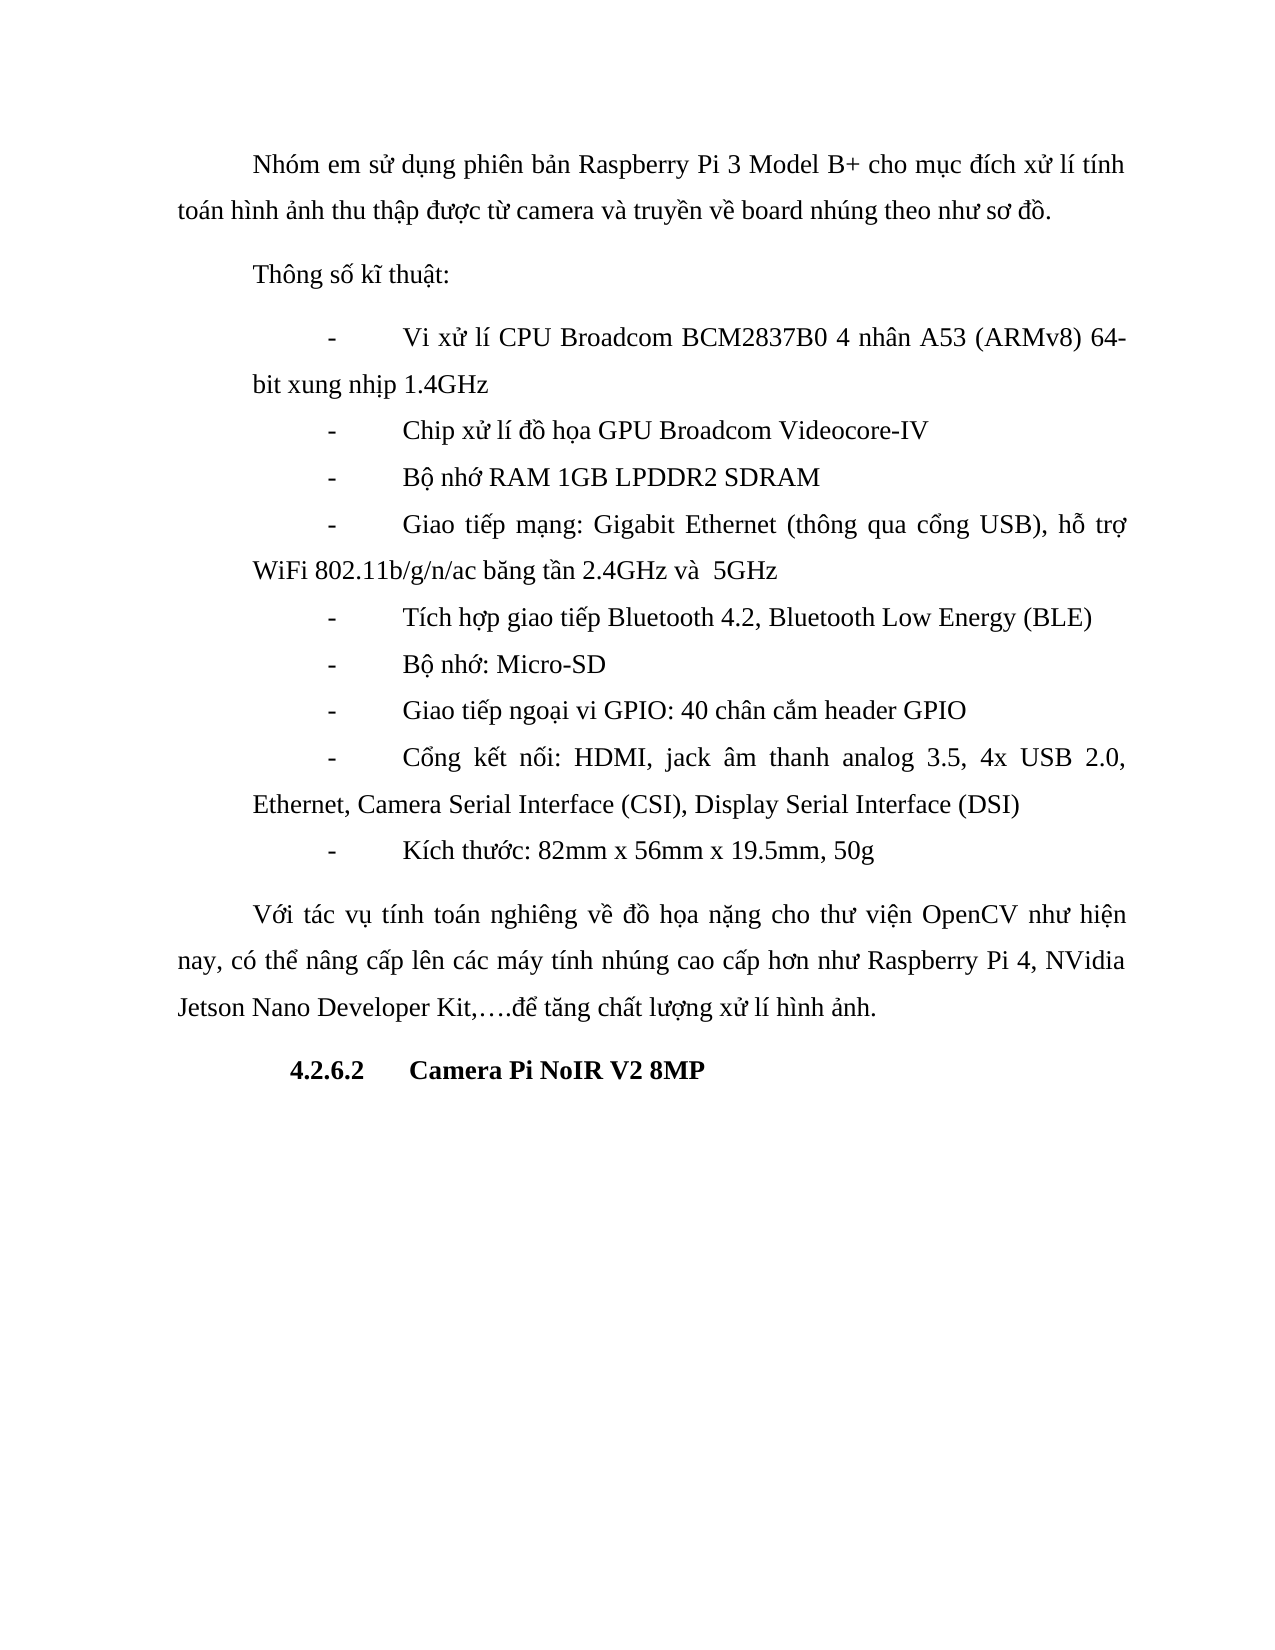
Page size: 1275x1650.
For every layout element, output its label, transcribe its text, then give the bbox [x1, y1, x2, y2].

list Bộ nhớ: Micro-SD [252, 648, 1127, 679]
list Giao tiếp ngoại vi GPIO: 40 chân cắm header GPIO [252, 694, 1127, 726]
list Cổng kết nối: HDMI, jack âm thanh analog 3.5, 4x USB 2.0, Ethernet, Camera Serial Interface (CSI), Display Serial Interface (DSI) [252, 741, 1127, 819]
subtitle Camera Pi NoIR V2 8MP [290, 1054, 1127, 1086]
list Bộ nhớ RAM 1GB LPDDR2 SDRAM [252, 461, 1127, 492]
text Nhóm em sử dụng phiên bản Raspberry Pi 3 Model B+ cho mục đích xử lí tính toán hình ảnh thu thập được từ camera và truyền về board nhúng theo như sơ đồ. [177, 148, 1127, 226]
list Chip xử lí đồ họa GPU Broadcom Videocore-IV [252, 414, 1127, 446]
list Giao tiếp mạng: Gigabit Ethernet (thông qua cổng USB), hỗ trợ WiFi 802.11b/g/n/ac băng tần 2.4GHz và 5GHz [252, 508, 1127, 586]
text Thông số kĩ thuật: [177, 258, 1127, 289]
list Tích hợp giao tiếp Bluetooth 4.2, Bluetooth Low Energy (BLE) [252, 601, 1127, 632]
list Kích thước: 82mm x 56mm x 19.5mm, 50g [252, 834, 1127, 866]
list Vi xử lí CPU Broadcom BCM2837B0 4 nhân A53 (ARMv8) 64-bit xung nhịp 1.4GHz [252, 321, 1127, 399]
text Với tác vụ tính toán nghiêng về đồ họa nặng cho thư viện OpenCV như hiện nay, có thể nâng cấp lên các máy tính nhúng cao cấp hơn như Raspberry Pi 4, NVidia Jetson Nano Developer Kit,….để tăng chất lượng xử lí hình ảnh. [177, 898, 1127, 1022]
